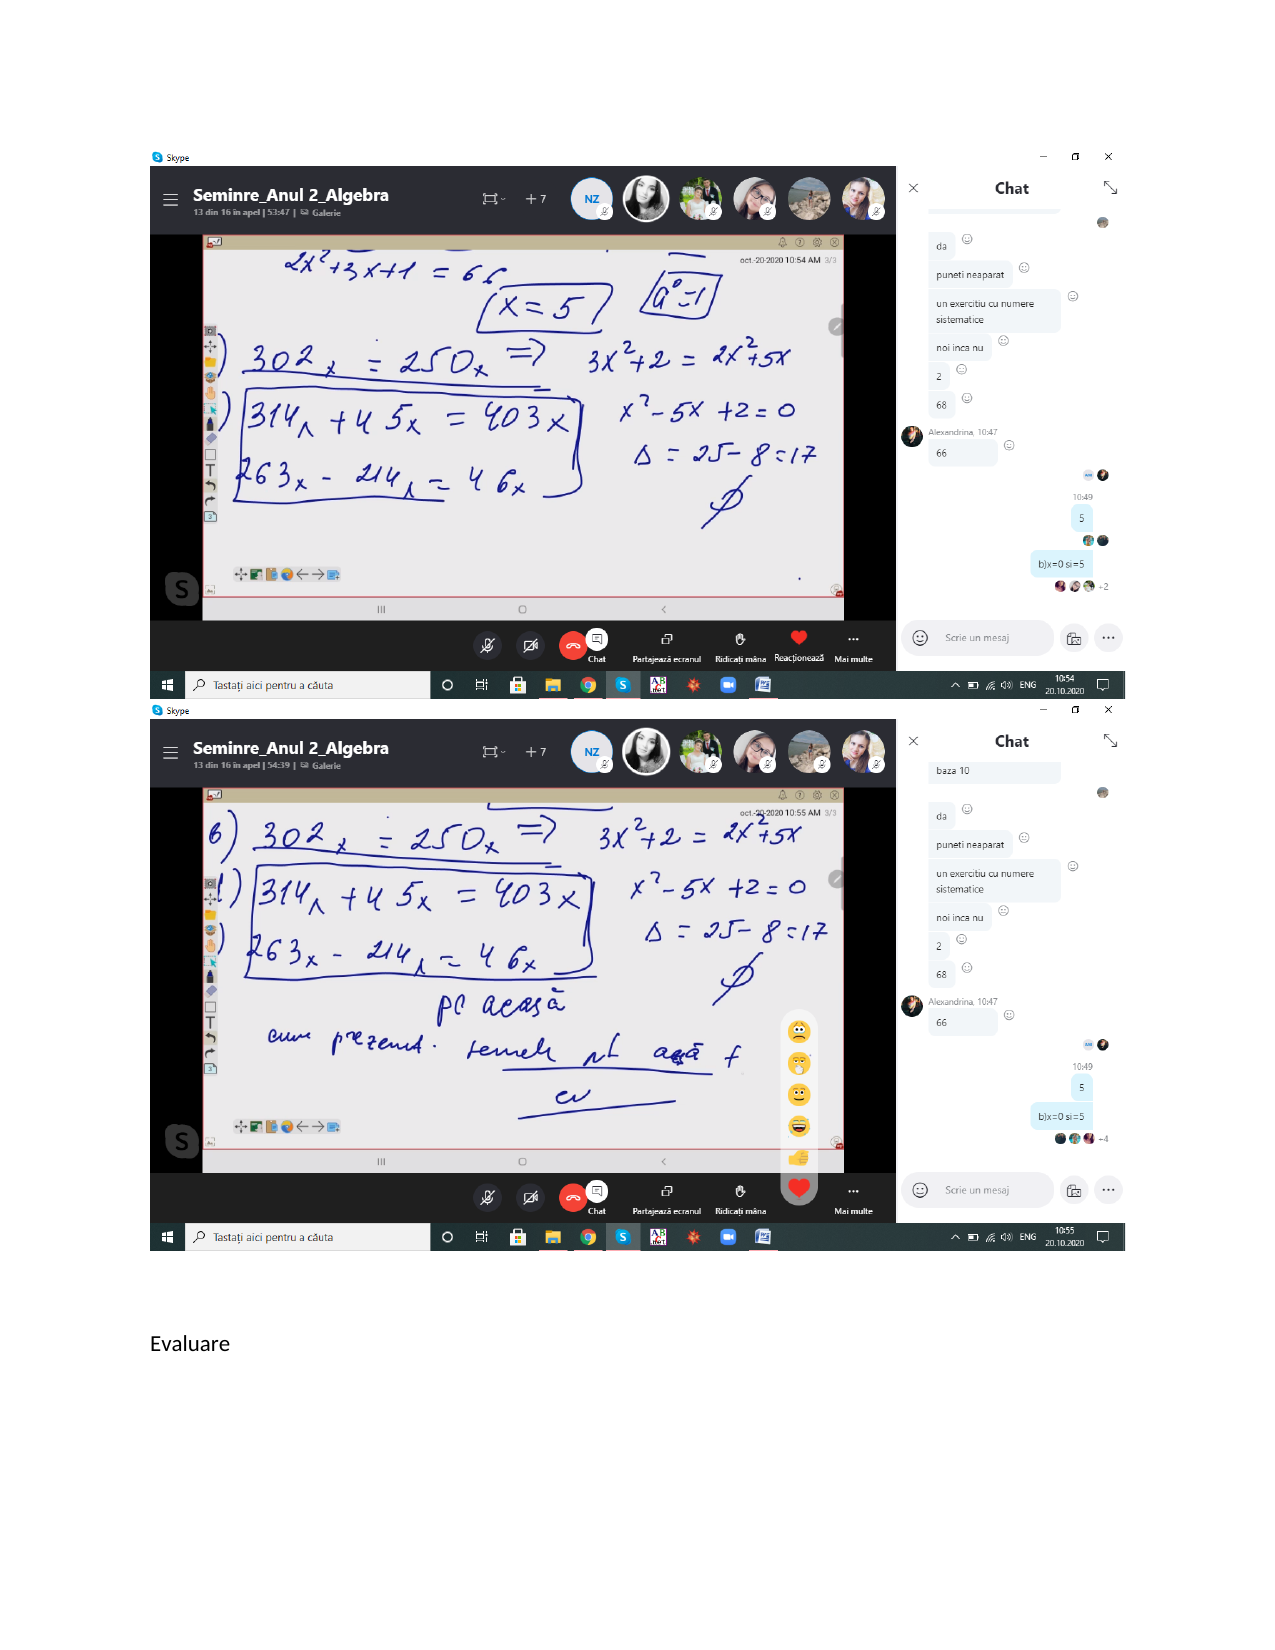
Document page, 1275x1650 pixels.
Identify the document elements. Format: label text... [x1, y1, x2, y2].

text Evaluare [150, 1329, 1125, 1357]
picture [150, 702, 1125, 1251]
picture [150, 150, 1125, 699]
